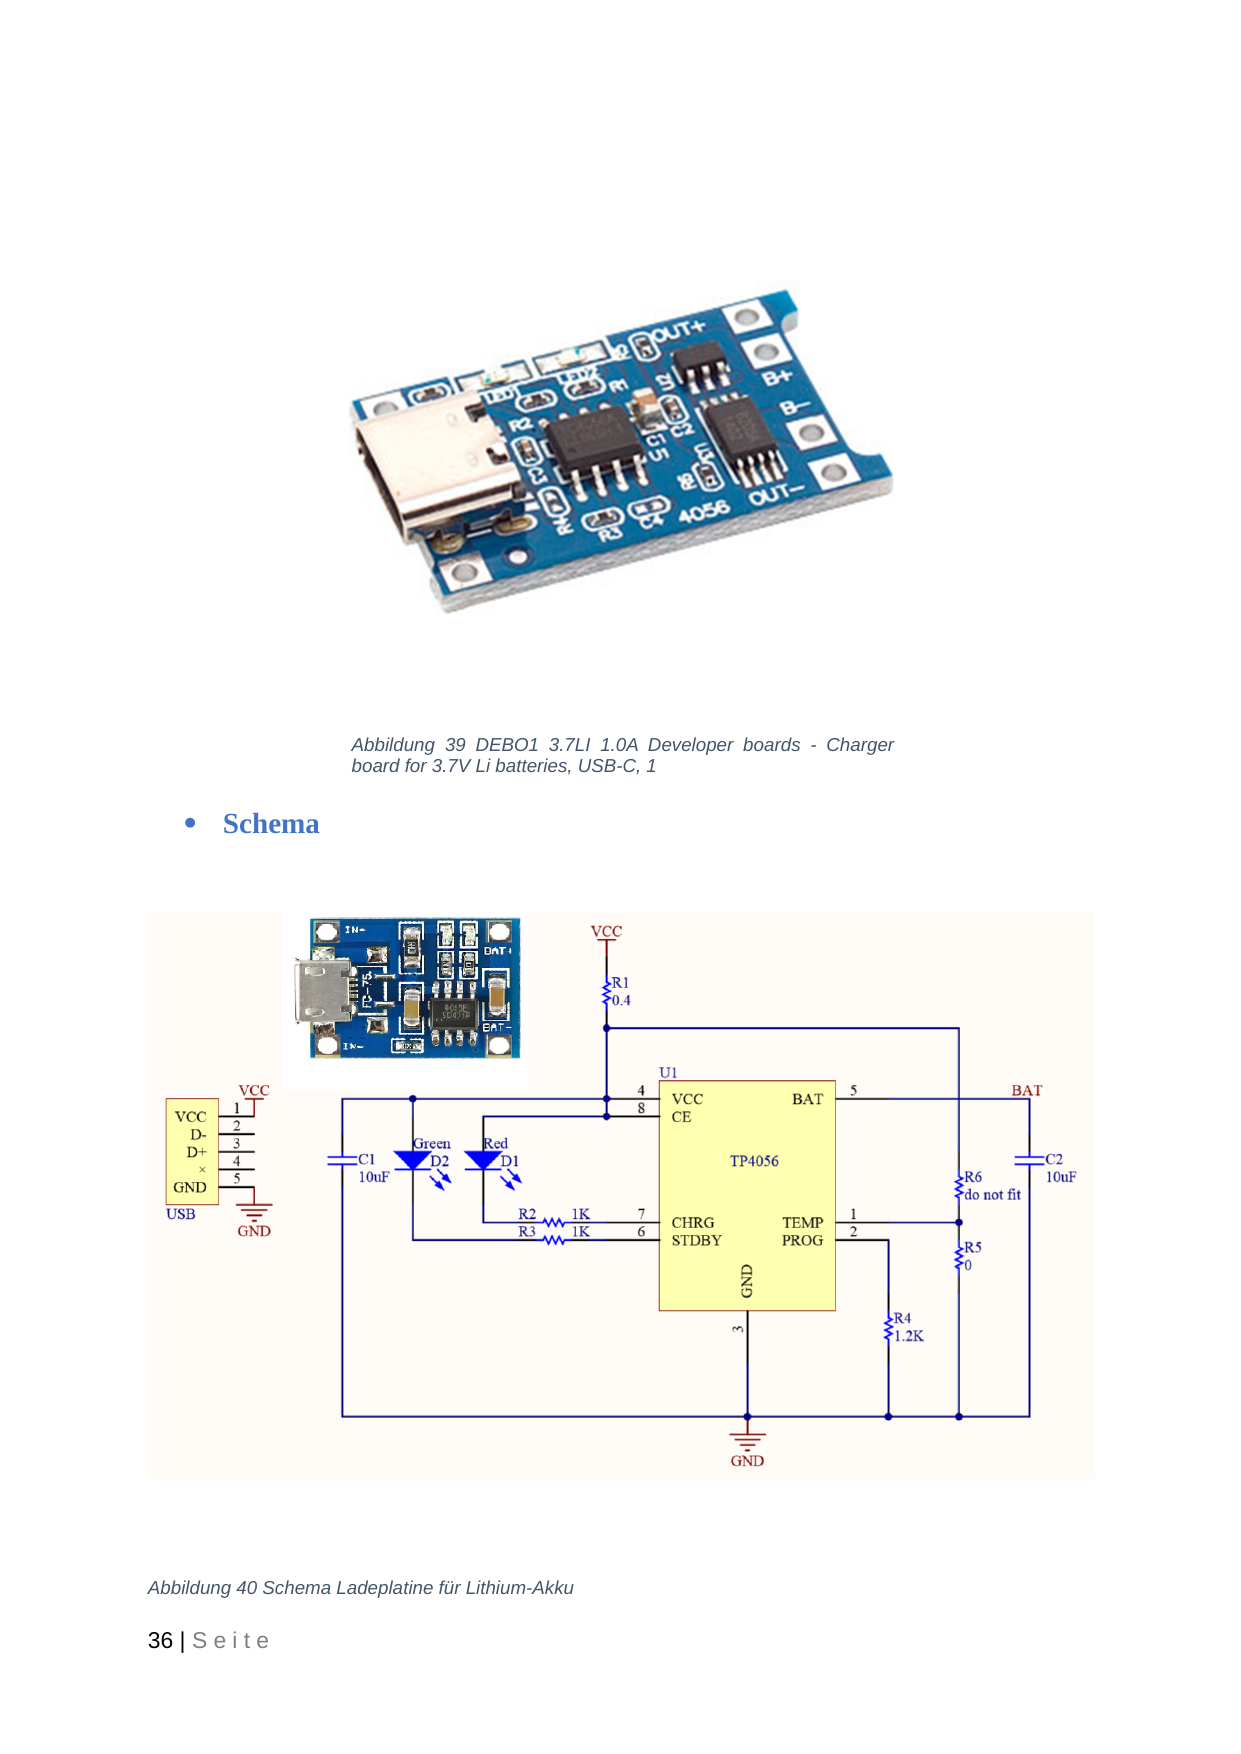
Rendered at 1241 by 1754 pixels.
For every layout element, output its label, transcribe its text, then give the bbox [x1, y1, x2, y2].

picture [348, 180, 894, 724]
text Abbildung 40 Schema Ladeplatine für Lithium-Akku [148, 1577, 1093, 1599]
picture [147, 912, 1095, 1479]
